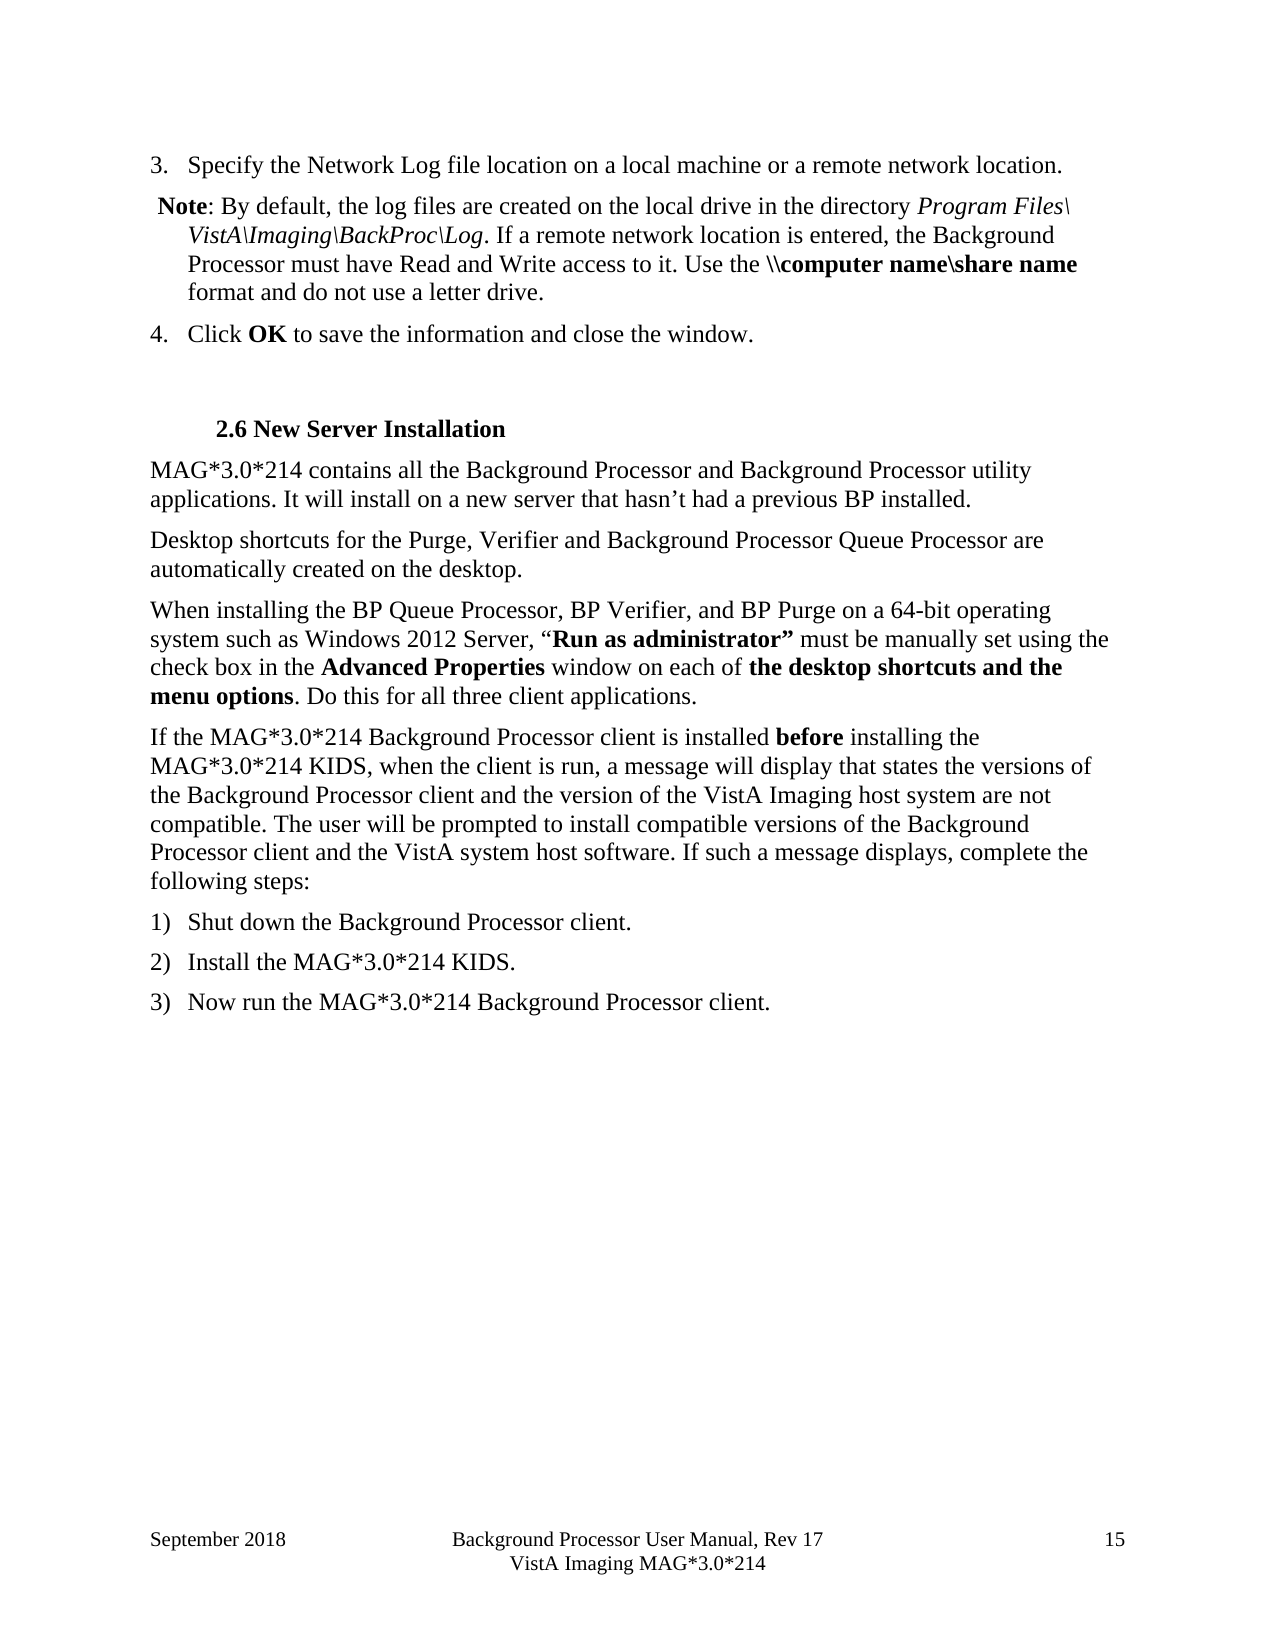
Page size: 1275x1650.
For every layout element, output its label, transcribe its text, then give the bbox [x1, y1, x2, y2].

text Note: By default, the log files are created on the local drive in the directory Program Files\VistA\Imaging\BackProc\Log. If a remote network location is entered, the Background Processor must have Read and Write access to it. Use the \\computer name\share name format and do not use a letter drive. [157, 191, 1125, 306]
list Click OK to save the information and close the window. [150, 319, 1125, 347]
text Desktop shortcuts for the Purge, Verifier and Background Processor Queue Processor are automatically created on the desktop. [150, 525, 1125, 582]
list Install the MAG*3.0*214 KIDS. [150, 947, 1125, 976]
text MAG*3.0*214 contains all the Background Processor and Background Processor utility applications. It will install on a new server that hasn’t had a previous BP installed. [150, 455, 1125, 512]
text When installing the BP Queue Processor, BP Verifier, and BP Purge on a 64-bit operating system such as Windows 2012 Server, “Run as administrator” must be manually set using the check box in the Advanced Properties window on each of the desktop shortcuts and the menu options. Do this for all three client applications. [150, 595, 1125, 710]
text If the MAG*3.0*214 Background Processor client is installed before installing the MAG*3.0*214 KIDS, when the client is run, a message will display that states the versions of the Background Processor client and the version of the VistA Imaging host system are not compatible. The user will be prompted to install compatible versions of the Background Processor client and the VistA system host software. If such a message displays, complete the following steps: [150, 722, 1125, 895]
list Now run the MAG*3.0*214 Background Processor client. [150, 987, 1125, 1015]
subtitle New Server Installation [216, 414, 1125, 442]
list Shut down the Background Processor client. [150, 907, 1125, 936]
list Specify the Network Log file location on a local machine or a remote network location. [150, 150, 1125, 179]
